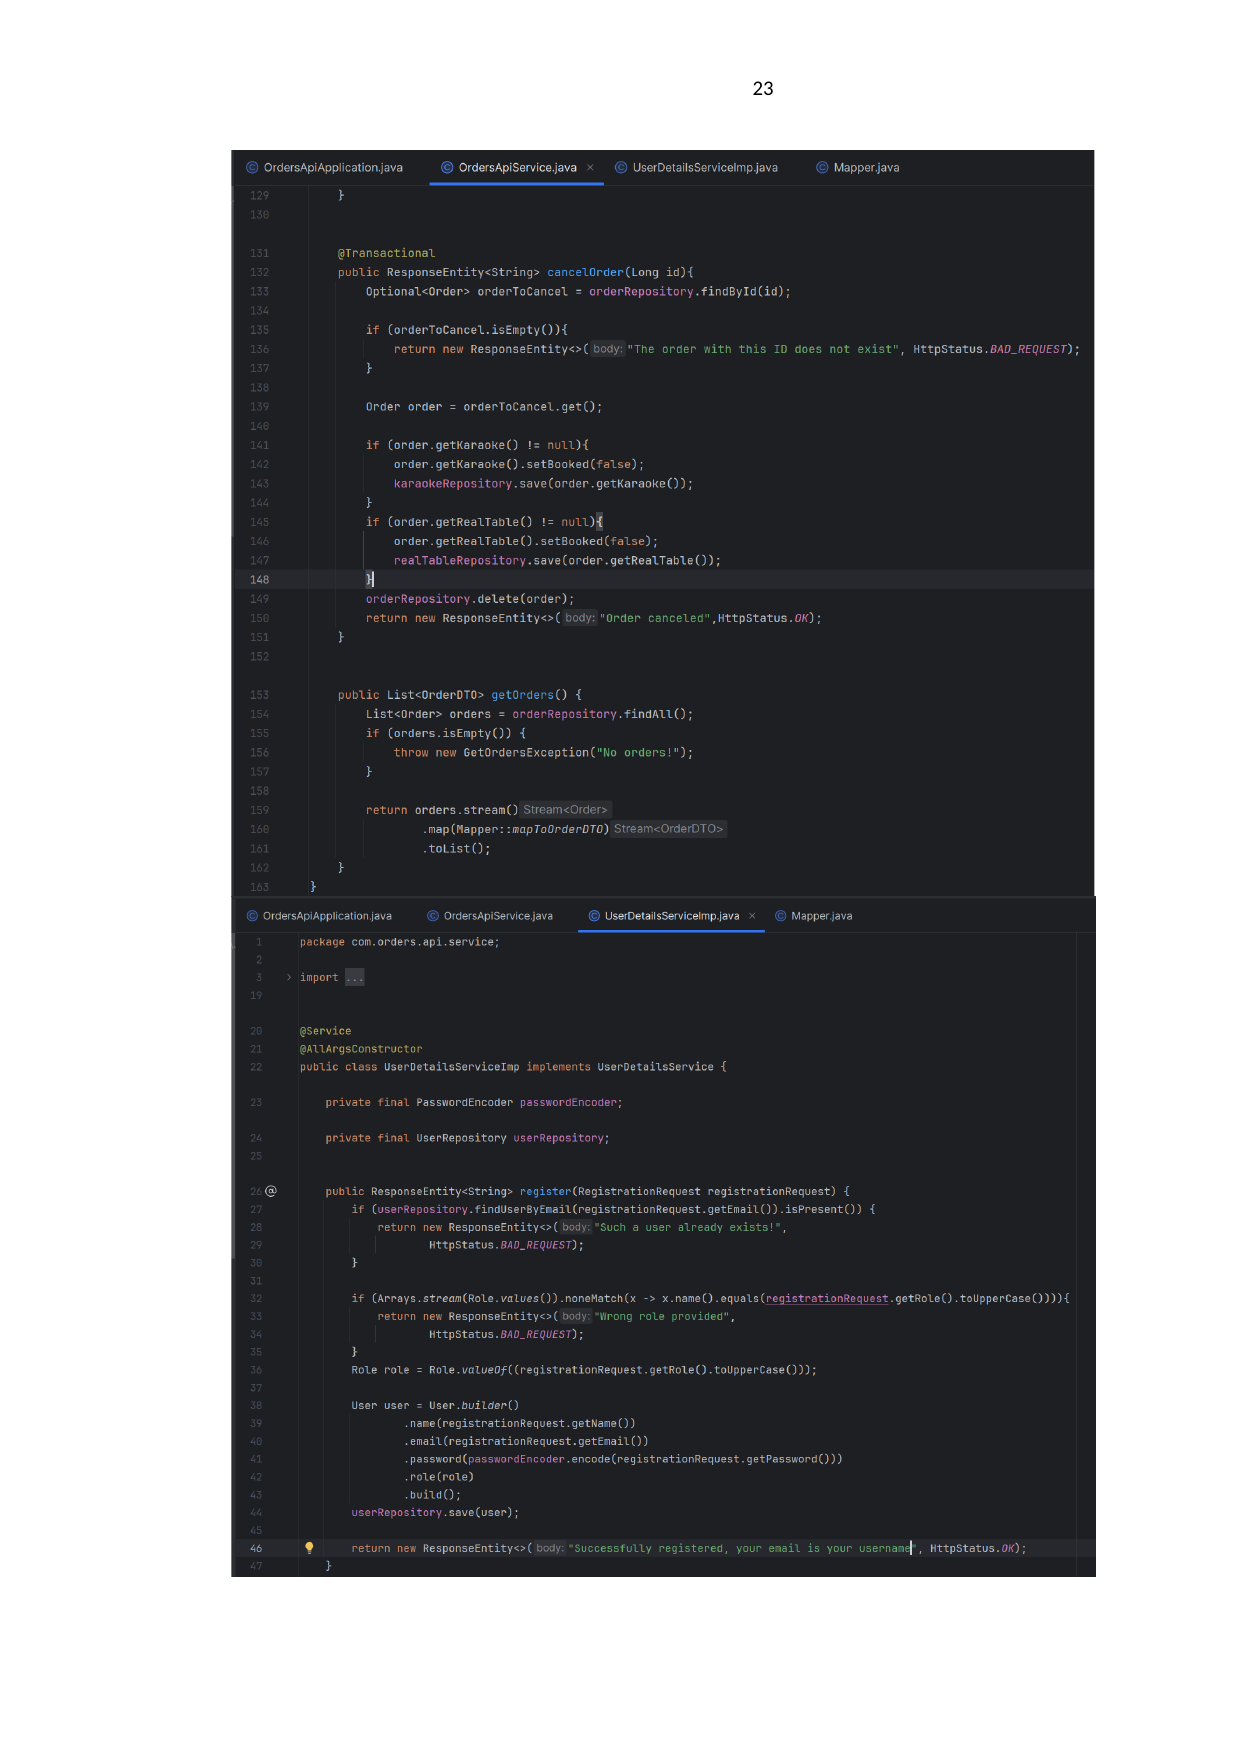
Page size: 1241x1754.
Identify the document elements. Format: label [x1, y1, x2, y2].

picture [231, 150, 1096, 1577]
